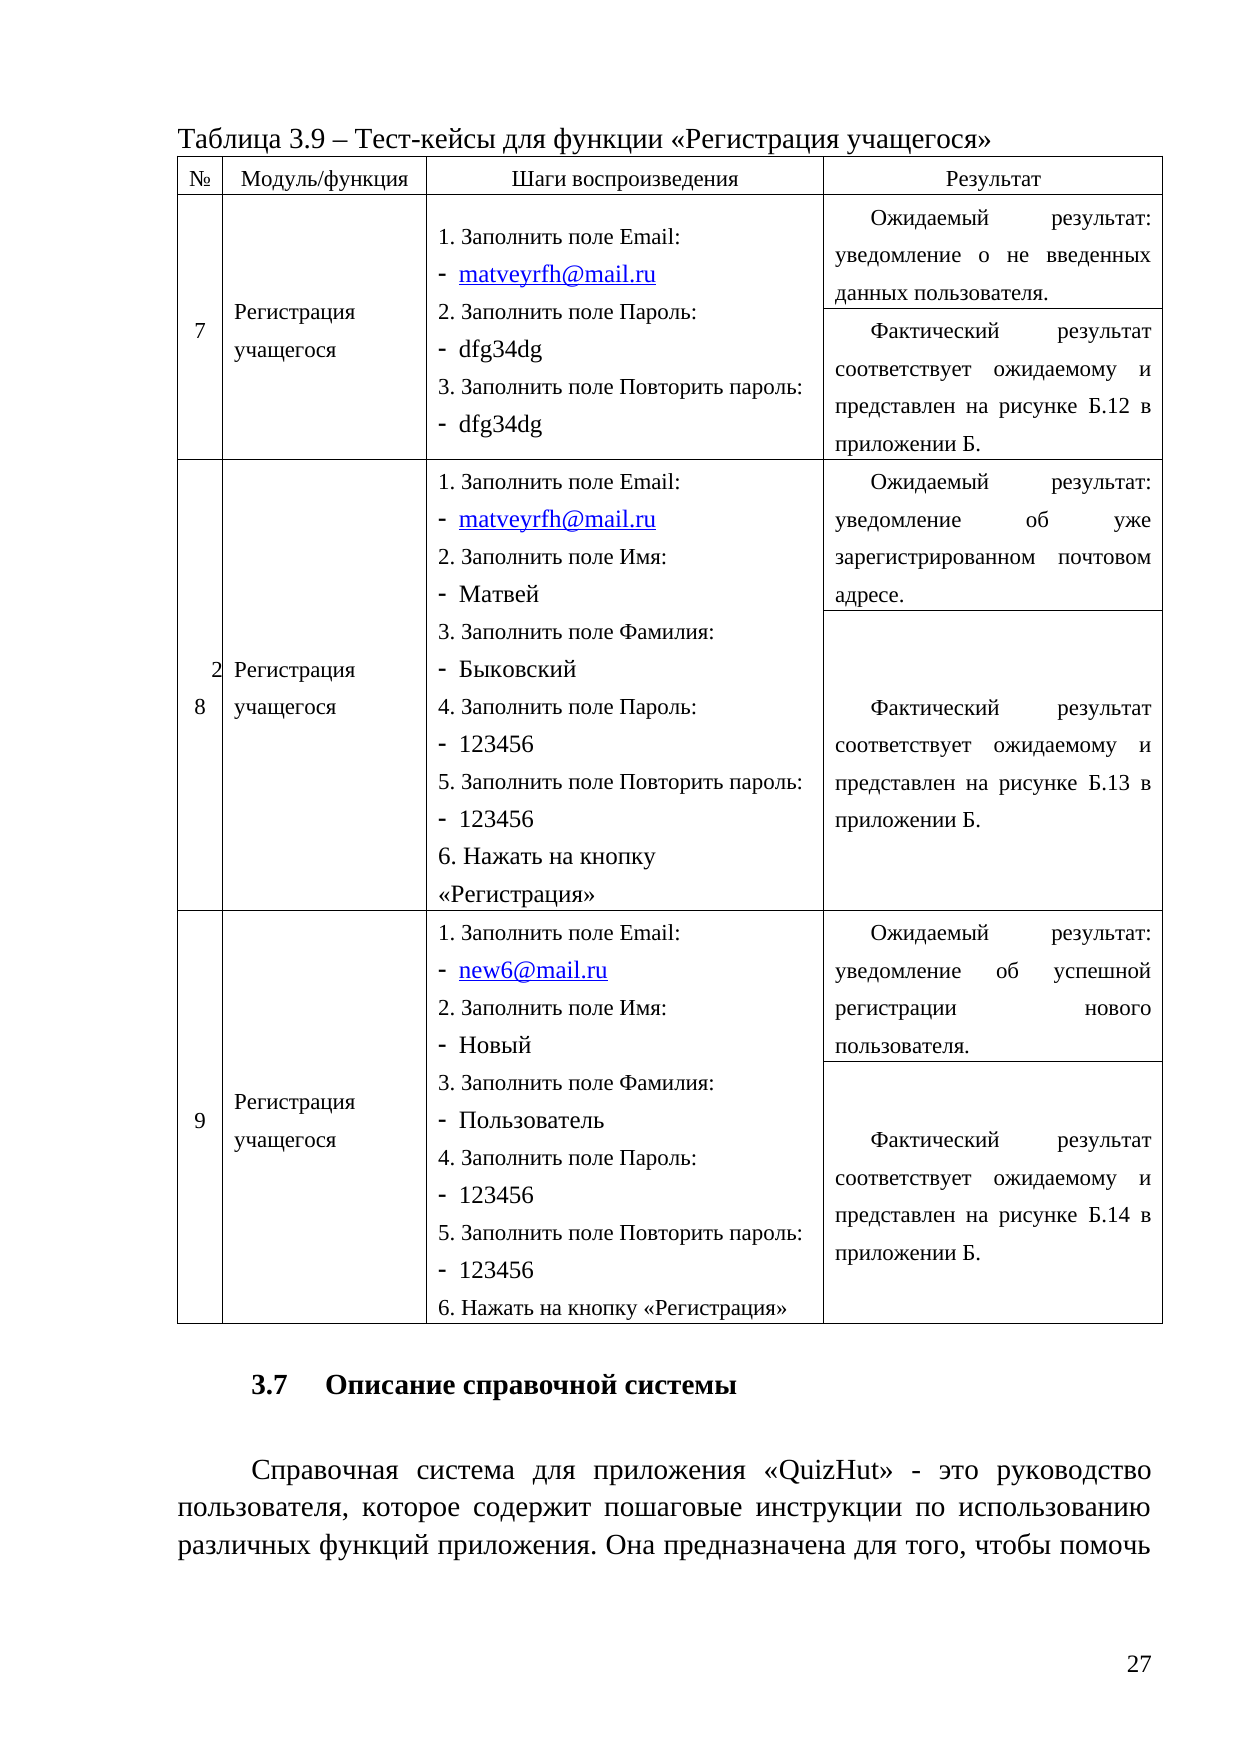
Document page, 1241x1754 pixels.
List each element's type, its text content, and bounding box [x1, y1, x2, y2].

table_cell 9 [178, 911, 222, 1323]
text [177, 1449, 1152, 1562]
table_cell Ожидаемый результат: уведомление об успешной регистрации нового пользователя. [824, 911, 1162, 1061]
table_cell Фактический результат соответствует ожидаемому и представлен на рисунке Б.14 в приложении Б. [824, 1062, 1162, 1323]
table_header Модуль/функция [223, 157, 426, 194]
table_cell Регистрация учащегося [223, 911, 426, 1323]
text Таблица 3.9 – Тест-кейсы для функции «Регистрация учащегося» [177, 118, 1152, 156]
table_cell 1. Заполнить поле Email: matveyrfh@mail.ru 2. Заполнить поле Имя: Матвей 3. Заполнить поле Фамилия: Быковский 4. Заполнить поле Пароль: 123456 5. Заполнить поле Повторить пароль: 123456 6. Нажать на кнопку «Регистрация» [427, 460, 823, 910]
table_cell Регистрация учащегося [223, 195, 426, 459]
table_cell Ожидаемый результат: уведомление о не введенных данных пользователя. [824, 195, 1162, 308]
table_cell Фактический результат соответствует ожидаемому и представлен на рисунке Б.12 в приложении Б. [824, 309, 1162, 459]
table_header Результат [824, 157, 1162, 194]
table_cell 1. Заполнить поле Email: new6@mail.ru 2. Заполнить поле Имя: Новый 3. Заполнить поле Фамилия: Пользователь 4. Заполнить поле Пароль: 123456 5. Заполнить поле Повторить пароль: 123456 6. Нажать на кнопку «Регистрация» [427, 911, 823, 1323]
table_cell 1. Заполнить поле Email: matveyrfh@mail.ru 2. Заполнить поле Пароль: dfg34dg 3. Заполнить поле Повторить пароль: dfg34dg [427, 195, 823, 459]
table_cell 28 [178, 460, 222, 910]
list Описание справочной системы [177, 1374, 1152, 1399]
table_cell Фактический результат соответствует ожидаемому и представлен на рисунке Б.13 в приложении Б. [824, 611, 1162, 910]
table_header Шаги воспроизведения [427, 157, 823, 194]
table_cell Регистрация учащегося [223, 460, 426, 910]
table_header № [178, 157, 222, 194]
table_cell 7 [178, 195, 222, 459]
table_cell Ожидаемый результат: уведомление об уже зарегистрированном почтовом адресе. [824, 460, 1162, 610]
